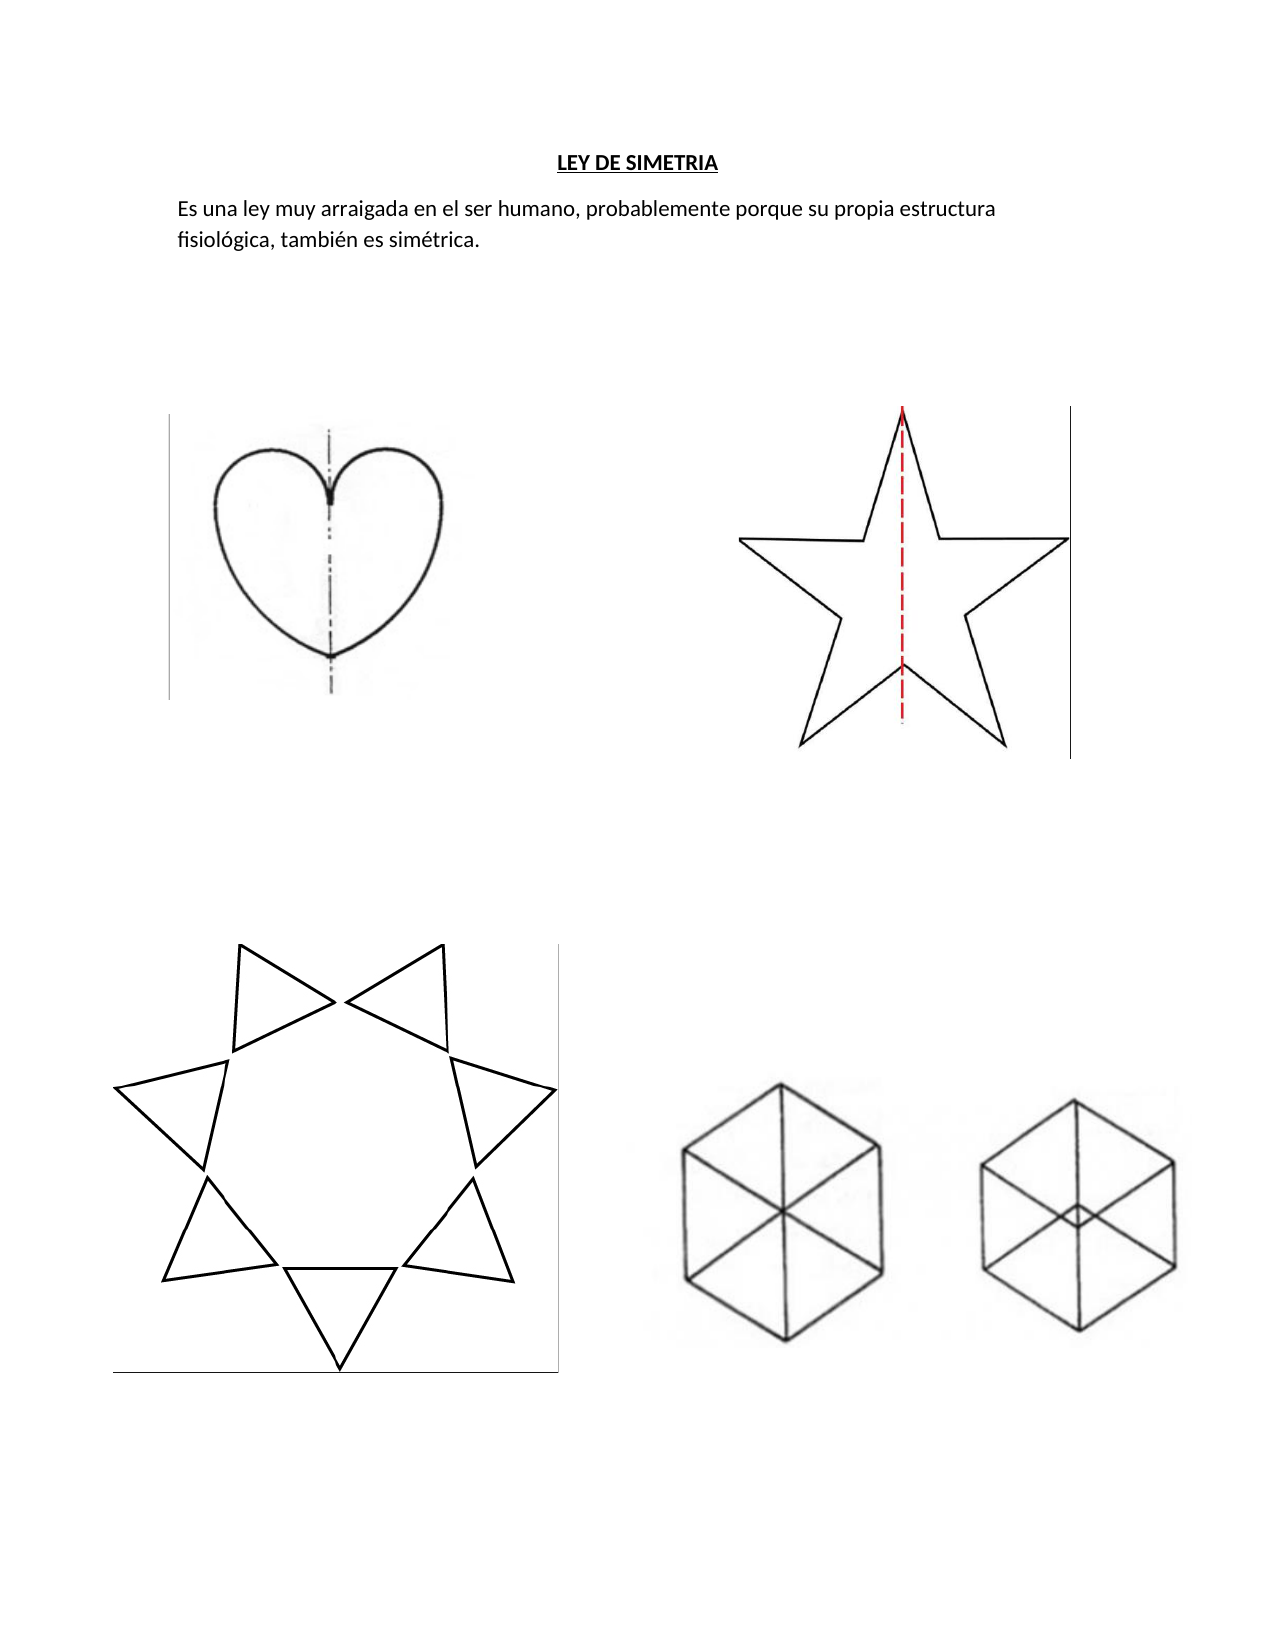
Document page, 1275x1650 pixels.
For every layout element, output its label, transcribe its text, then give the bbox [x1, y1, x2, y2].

text LEY DE SIMETRIA [177, 148, 1098, 176]
picture [168, 414, 484, 700]
picture [113, 944, 559, 1373]
picture [614, 1069, 1192, 1348]
text Es una ley muy arraigada en el ser humano, probablemente porque su propia estructura fisiológica, también es simétrica. [177, 194, 1098, 253]
picture [738, 406, 1071, 759]
